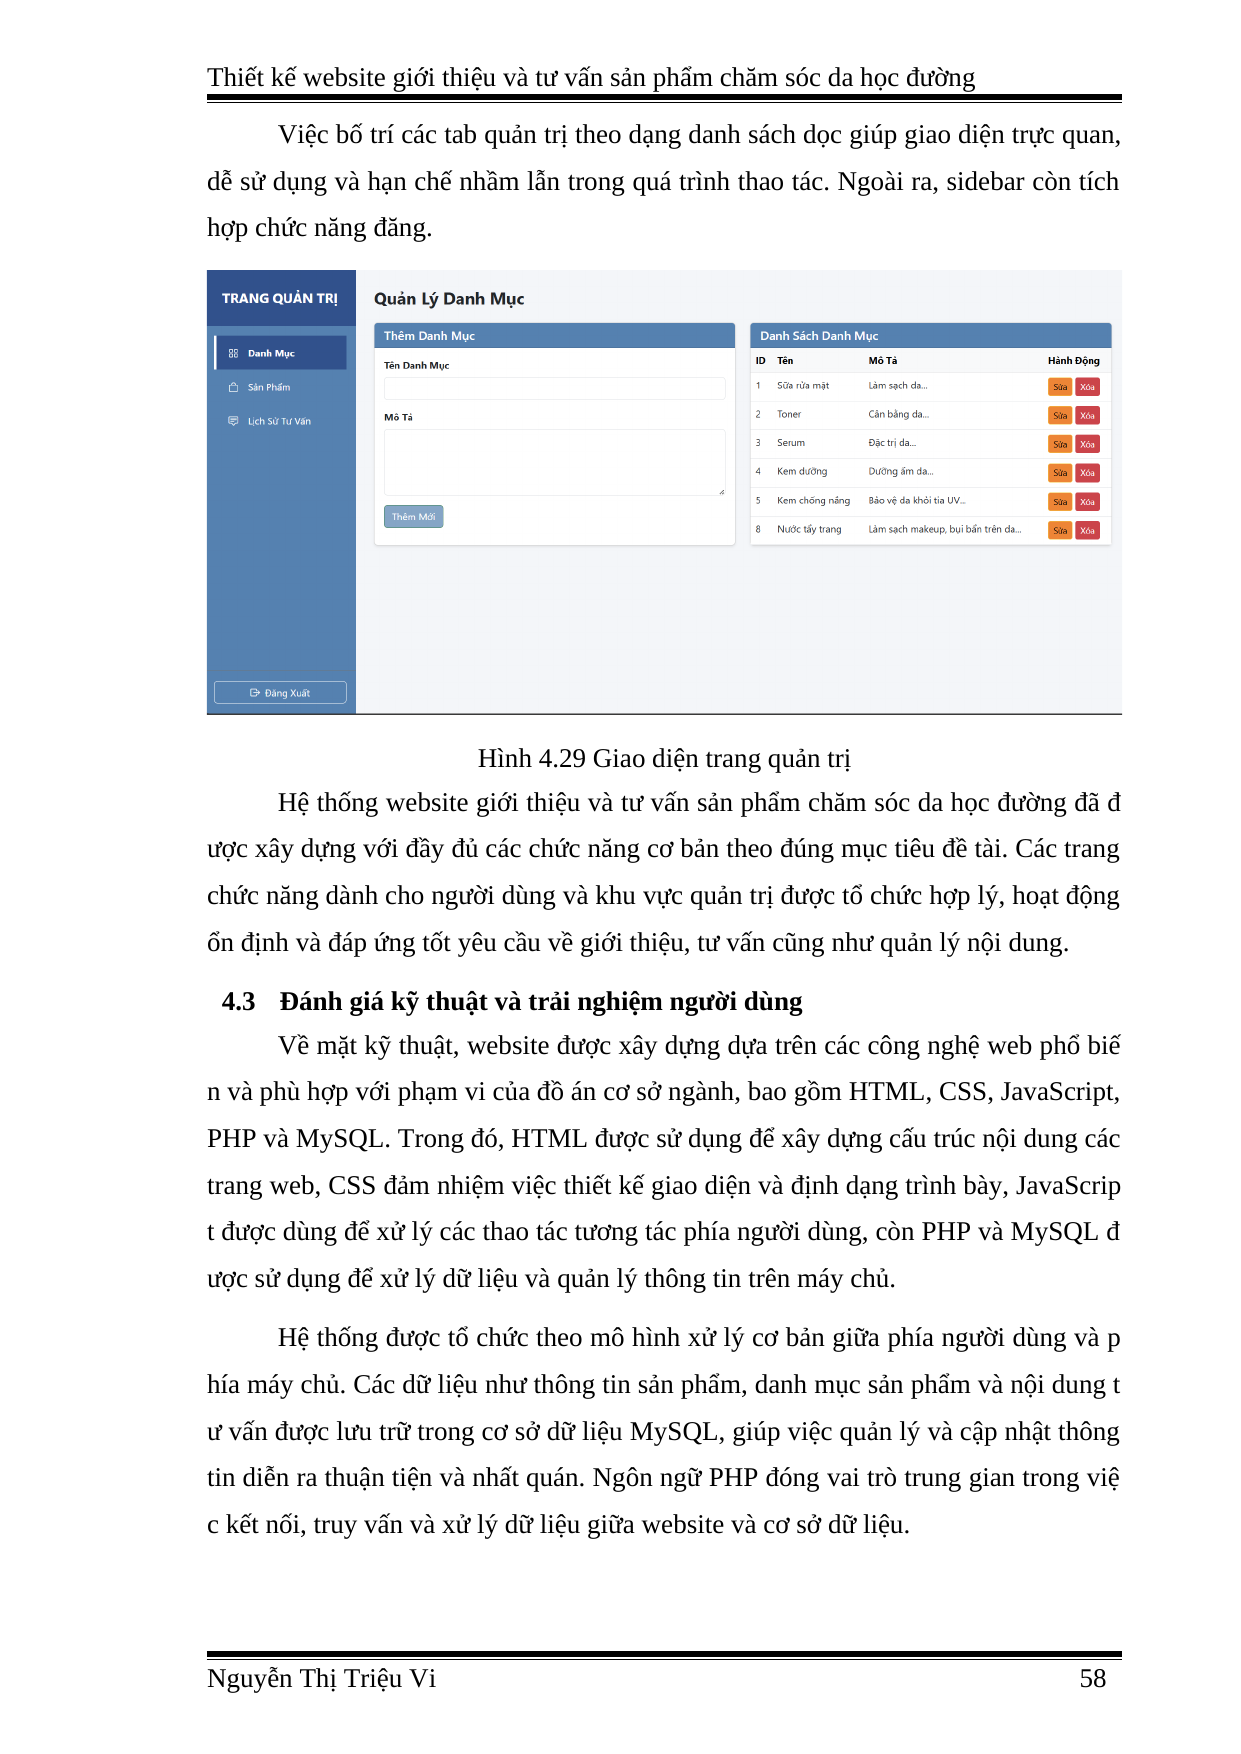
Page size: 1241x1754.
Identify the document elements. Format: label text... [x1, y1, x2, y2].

text Việc bố trí các tab quản trị theo dạng danh sách dọc giúp giao diện trực quan, dễ sử dụng và hạn chế nhầm lẫn trong quá trình thao tác. Ngoài ra, sidebar còn tích hợp chức năng đăng. [207, 118, 1122, 243]
text Về mặt kỹ thuật, website được xây dựng dựa trên các công nghệ web phổ biến và phù hợp với phạm vi của đồ án cơ sở ngành, bao gồm HTML, CSS, JavaScript, PHP và MySQL. Trong đó, HTML được sử dụng để xây dựng cấu trúc nội dung các trang web, CSS đảm nhiệm việc thiết kế giao diện và định dạng trình bày, JavaScript được dùng để xử lý các thao tác tương tác phía người dùng, còn PHP và MySQL được sử dụng để xử lý dữ liệu và quản lý thông tin trên máy chủ. [207, 1029, 1122, 1293]
text Hệ thống được tổ chức theo mô hình xử lý cơ bản giữa phía người dùng và phía máy chủ. Các dữ liệu như thông tin sản phẩm, danh mục sản phẩm và nội dung tư vấn được lưu trữ trong cơ sở dữ liệu MySQL, giúp việc quản lý và cập nhật thông tin diễn ra thuận tiện và nhất quán. Ngôn ngữ PHP đóng vai trò trung gian trong việc kết nối, truy vấn và xử lý dữ liệu giữa website và cơ sở dữ liệu. [207, 1321, 1122, 1539]
subtitle Đánh giá kỹ thuật và trải nghiệm người dùng [222, 985, 1122, 1016]
picture [206, 270, 1123, 715]
text Hệ thống website giới thiệu và tư vấn sản phẩm chăm sóc da học đường đã được xây dựng với đầy đủ các chức năng cơ bản theo đúng mục tiêu đề tài. Các trang chức năng dành cho người dùng và khu vực quản trị được tổ chức hợp lý, hoạt động ổn định và đáp ứng tốt yêu cầu về giới thiệu, tư vấn cũng như quản lý nội dung. [207, 786, 1122, 957]
